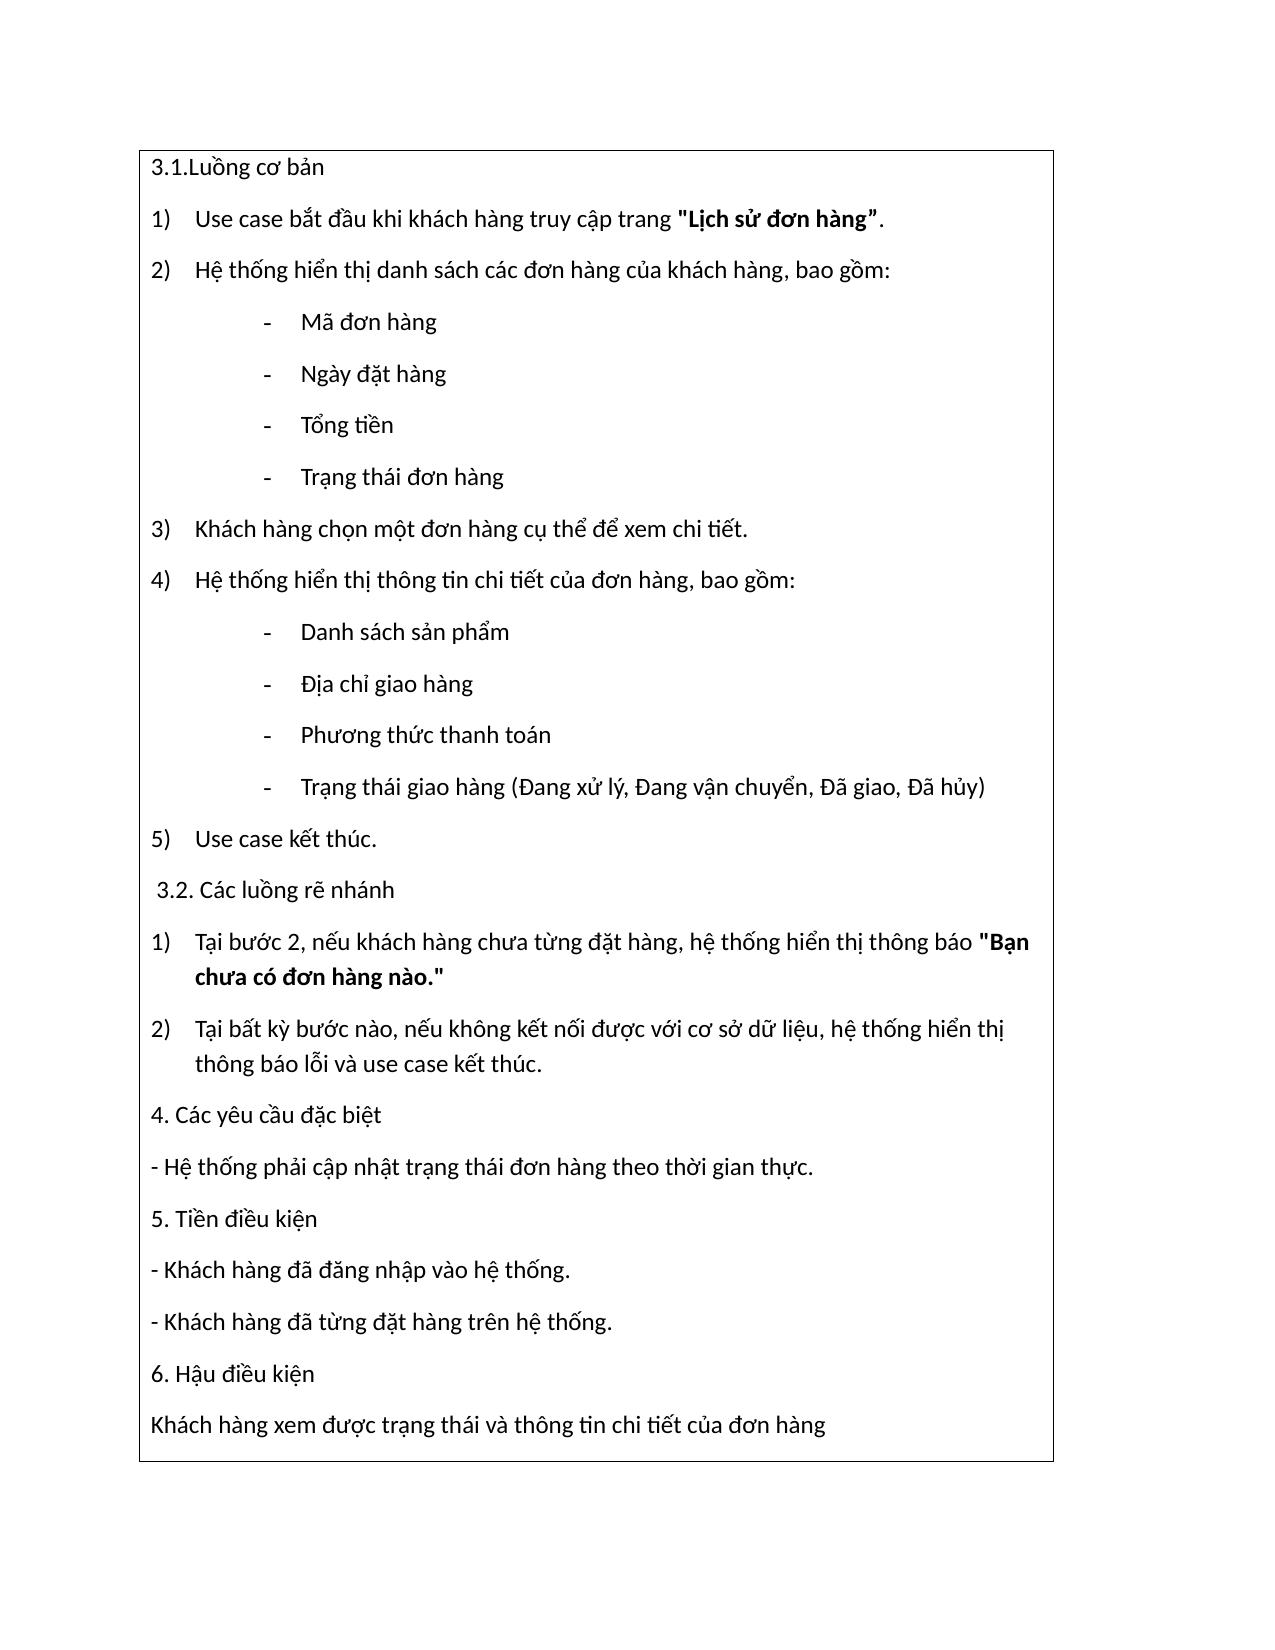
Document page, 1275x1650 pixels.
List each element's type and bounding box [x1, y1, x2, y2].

table_header [140, 151, 1053, 1461]
